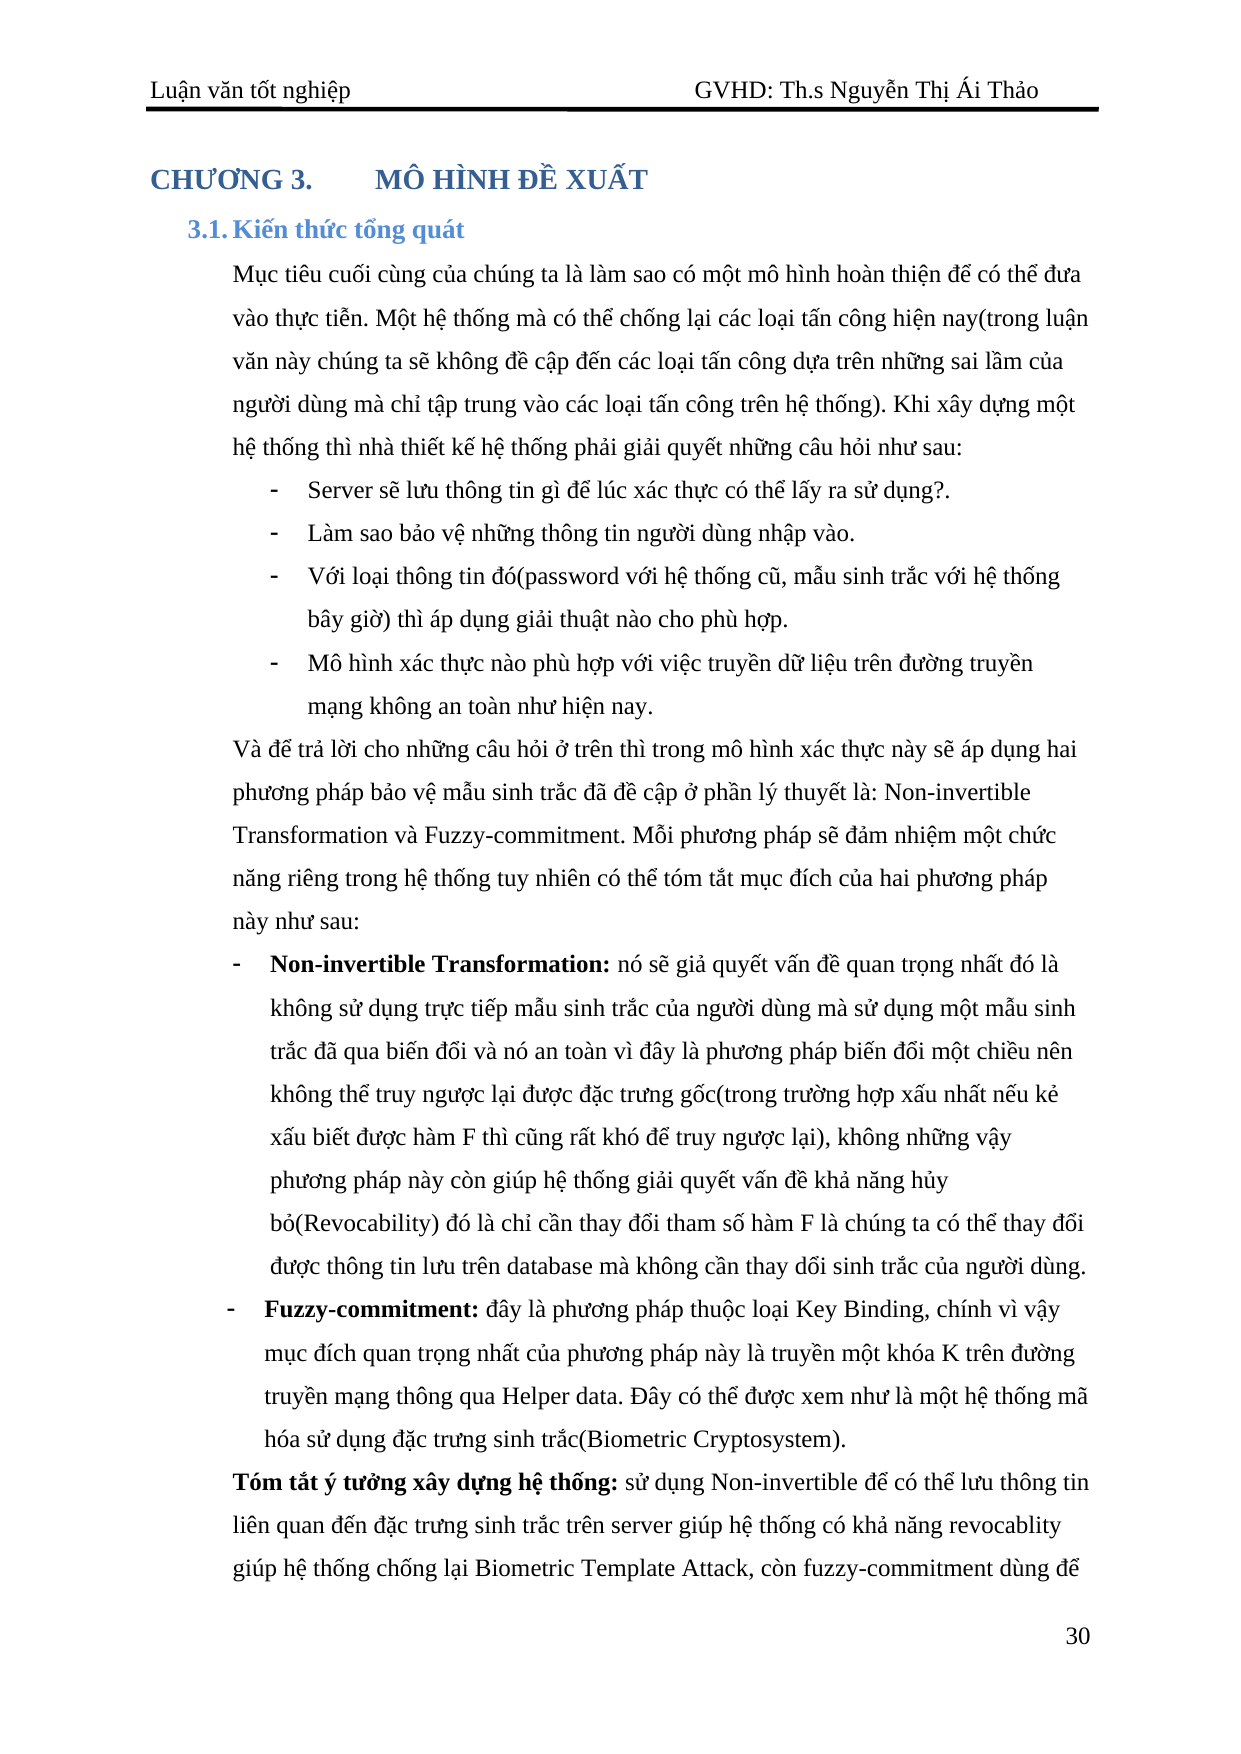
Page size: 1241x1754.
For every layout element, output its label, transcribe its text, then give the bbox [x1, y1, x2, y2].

list Mô hình xác thực nào phù hợp với việc truyền dữ liệu trên đường truyền mạng không an toàn như hiện nay. [270, 648, 1090, 719]
list Server sẽ lưu thông tin gì để lúc xác thực có thể lấy ra sử dụng?. [270, 475, 1090, 504]
list Với loại thông tin đó(password với hệ thống cũ, mẫu sinh trắc với hệ thống bây giờ) thì áp dụng giải thuật nào cho phù hợp. [270, 561, 1090, 633]
list Mục tiêu cuối cùng của chúng ta là làm sao có một mô hình hoàn thiện để có thể đưa vào thực tiễn. Một hệ thống mà có thể chống lại các loại tấn công hiện nay(trong luận văn này chúng ta sẽ không đề cập đến các loại tấn công dựa trên những sai lầm của người dùng mà chỉ tập trung vào các loại tấn công trên hệ thống). Khi xây dựng một hệ thống thì nhà thiết kế hệ thống phải giải quyết những câu hỏi như sau: [232, 259, 1090, 461]
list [232, 1467, 1090, 1582]
list MÔ HÌNH ĐỀ XUẤT [150, 162, 1090, 196]
list Kiến thức tổng quát [187, 213, 1090, 244]
list Làm sao bảo vệ những thông tin người dùng nhập vào. [270, 518, 1090, 547]
list Và để trả lời cho những câu hỏi ở trên thì trong mô hình xác thực này sẽ áp dụng hai phương pháp bảo vệ mẫu sinh trắc đã đề cập ở phần lý thuyết là: Non-invertible Transformation và Fuzzy-commitment. Mỗi phương pháp sẽ đảm nhiệm một chức năng riêng trong hệ thống tuy nhiên có thể tóm tắt mục đích của hai phương pháp này như sau: [232, 734, 1090, 935]
list Non-invertible Transformation: nó sẽ giả quyết vấn đề quan trọng nhất đó là không sử dụng trực tiếp mẫu sinh trắc của người dùng mà sử dụng một mẫu sinh trắc đã qua biến đổi và nó an toàn vì đây là phương pháp biến đổi một chiều nên không thể truy ngược lại được đặc trưng gốc(trong trường hợp xấu nhất nếu kẻ xấu biết được hàm F thì cũng rất khó để truy ngược lại), không những vậy phương pháp này còn giúp hệ thống giải quyết vấn đề khả năng hủy bỏ(Revocability) đó là chỉ cần thay đổi tham số hàm F là chúng ta có thể thay đổi được thông tin lưu trên database mà không cần thay dổi sinh trắc của người dùng. [232, 949, 1090, 1280]
list Fuzzy-commitment: đây là phương pháp thuộc loại Key Binding, chính vì vậy mục đích quan trọng nhất của phương pháp này là truyền một khóa K trên đường truyền mạng thông qua Helper data. Đây có thể được xem như là một hệ thống mã hóa sử dụng đặc trưng sinh trắc(Biometric Cryptosystem). [227, 1294, 1090, 1453]
